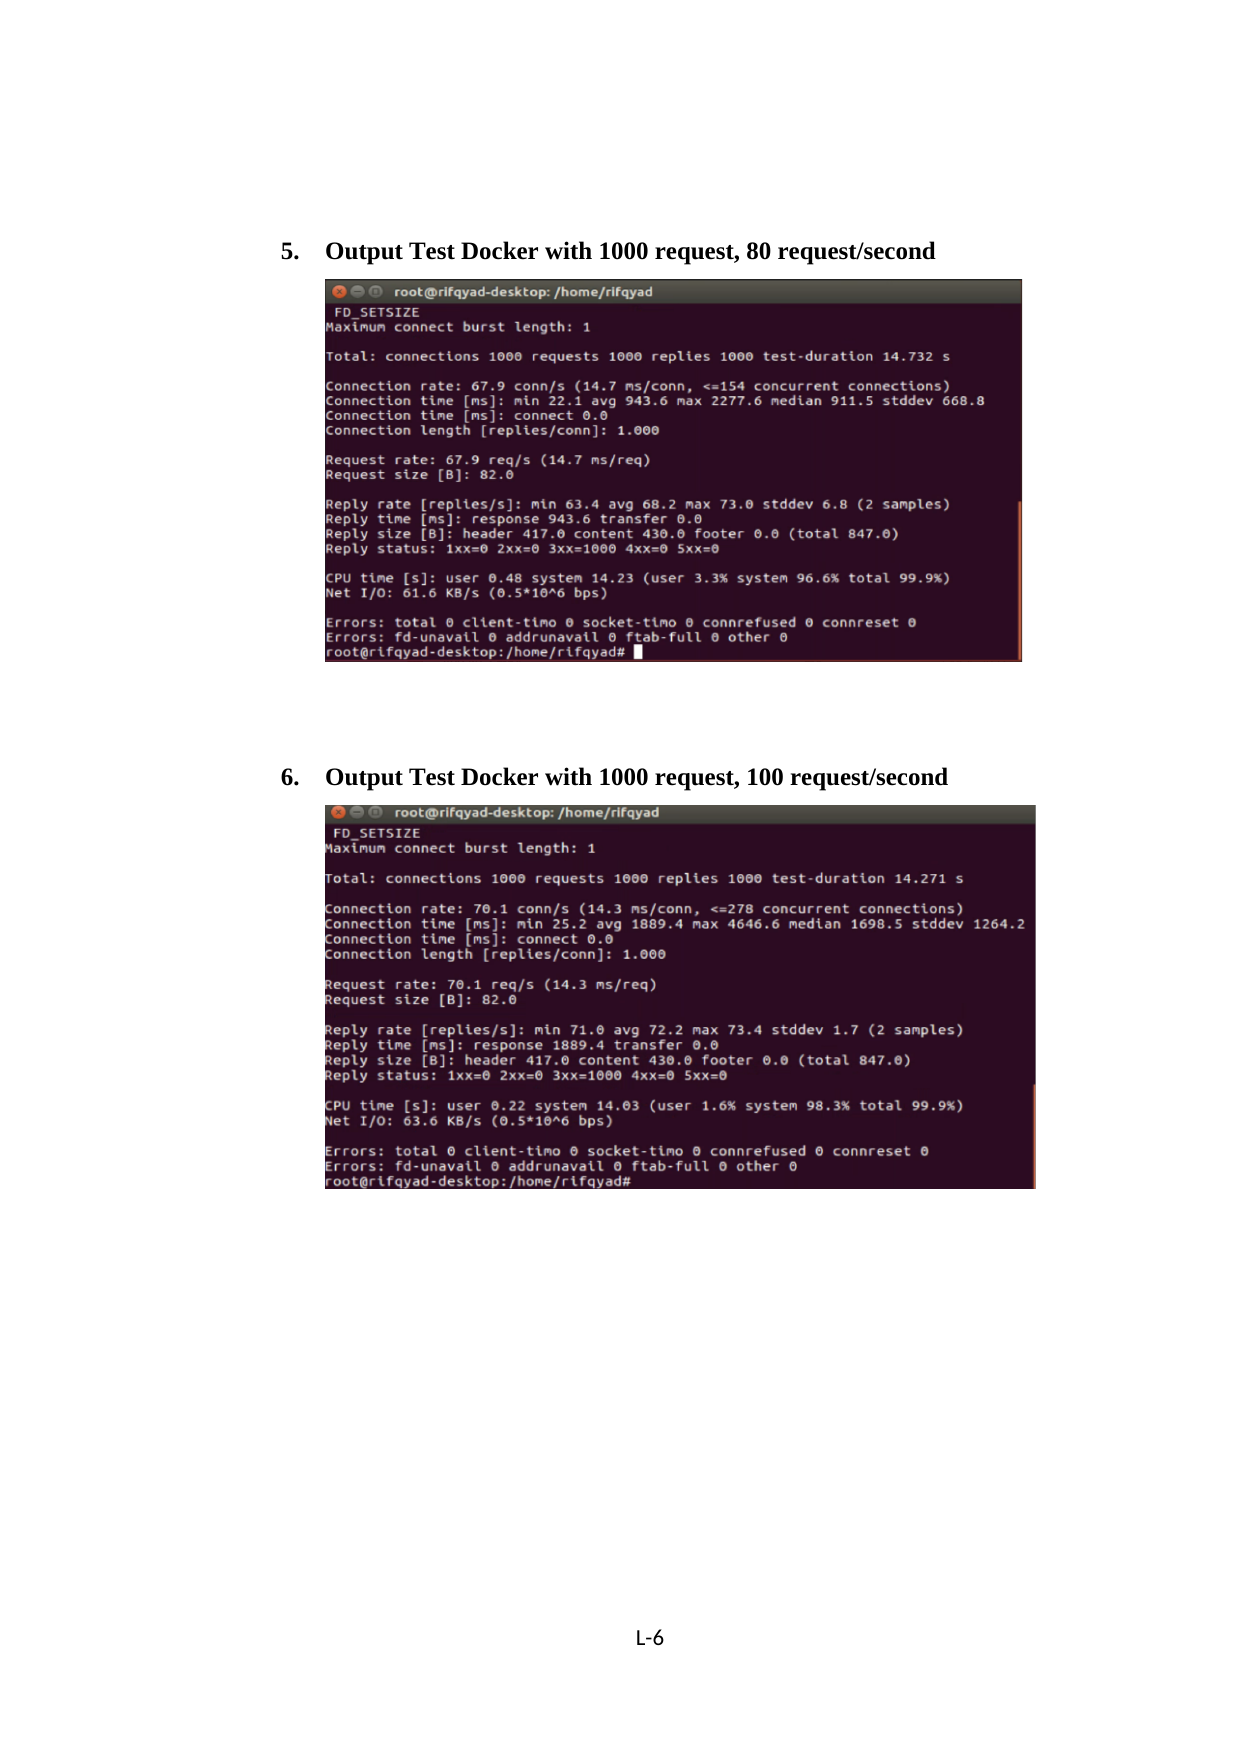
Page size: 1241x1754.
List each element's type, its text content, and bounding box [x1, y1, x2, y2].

list Output Test Docker with 1000 request, 80 request/second [281, 236, 1063, 265]
list Output Test Docker with 1000 request, 100 request/second [281, 762, 1063, 791]
picture [325, 279, 1023, 662]
picture [325, 805, 1036, 1189]
